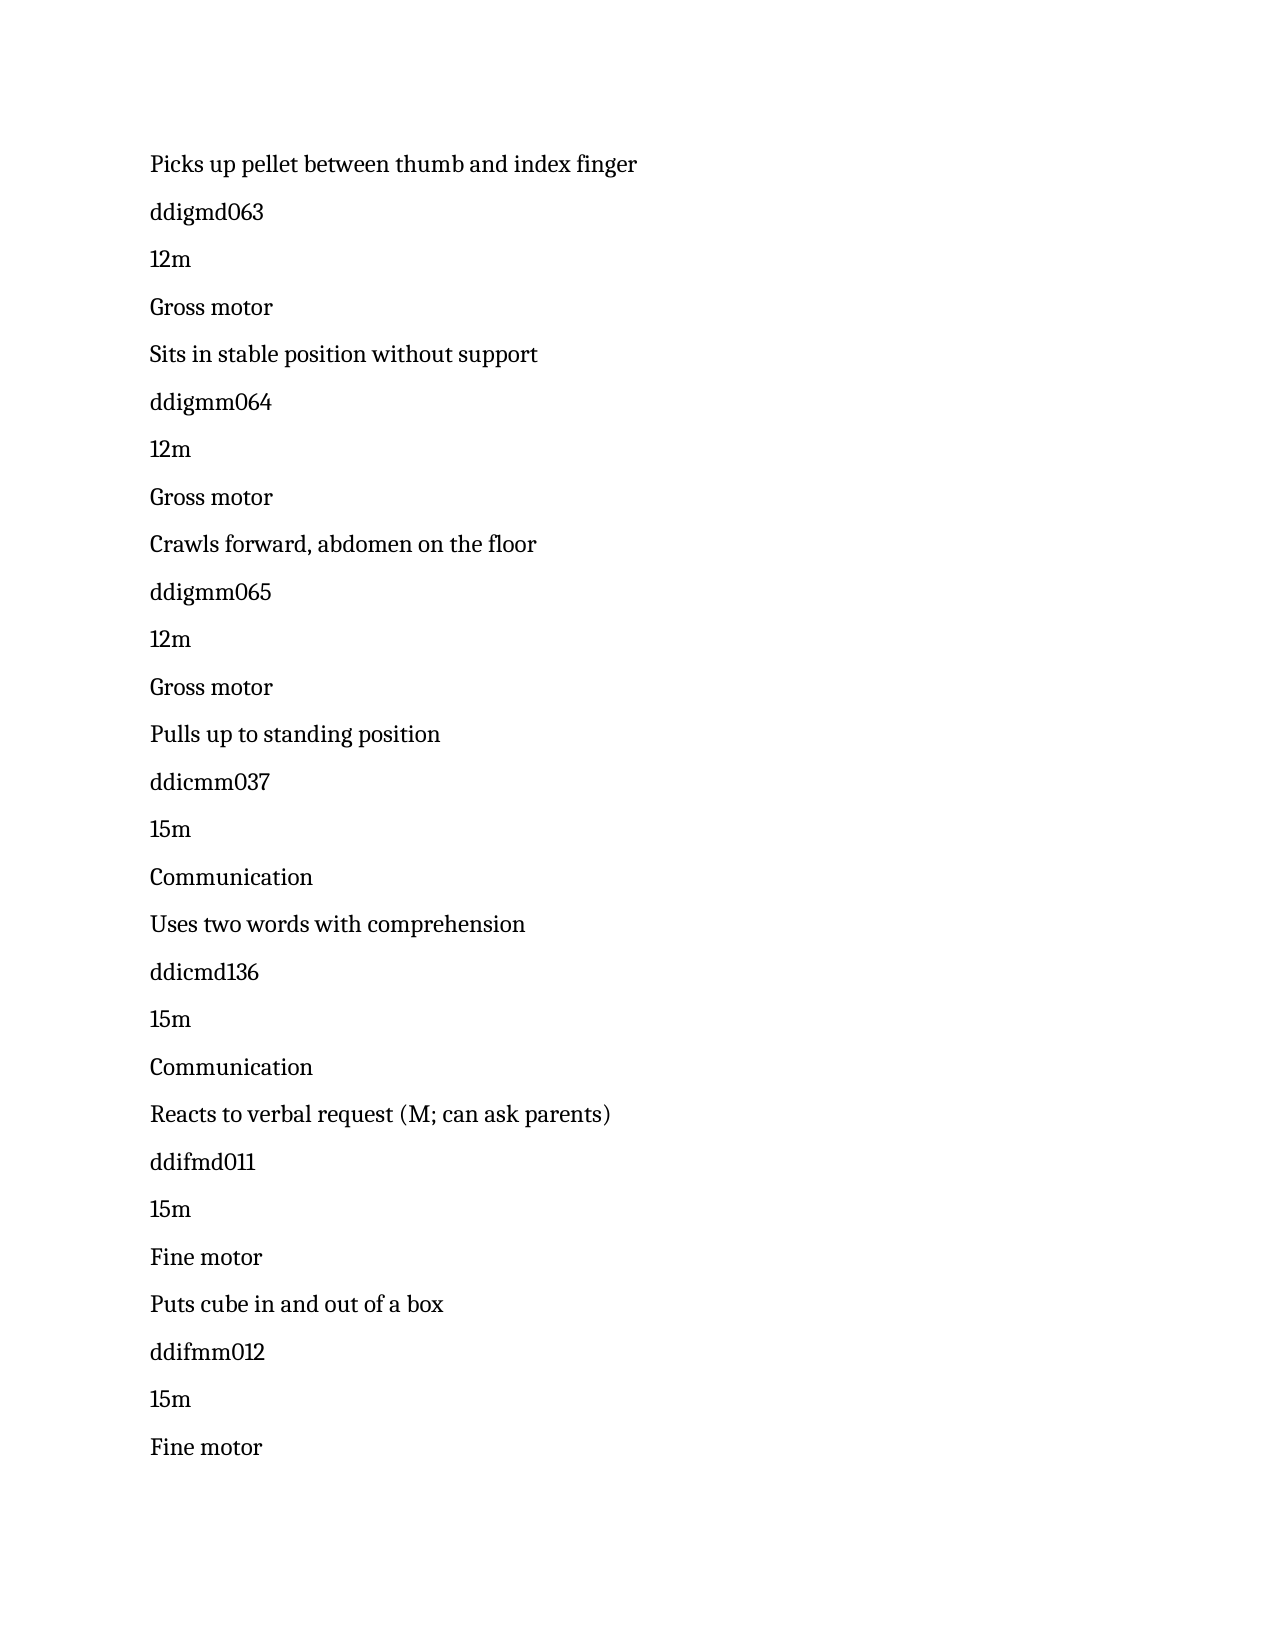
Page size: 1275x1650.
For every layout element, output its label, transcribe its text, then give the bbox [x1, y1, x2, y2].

text Uses two words with comprehension [150, 910, 1125, 939]
text Pulls up to standing position [150, 720, 1125, 749]
text Crawls forward, abdomen on the floor [150, 530, 1125, 559]
text Gross motor [150, 292, 1125, 321]
text Fine motor [150, 1432, 1125, 1461]
text ddigmm065 [150, 577, 1125, 606]
text 15m [150, 1385, 1125, 1414]
text ddigmd063 [150, 197, 1125, 226]
text ddicmm037 [150, 767, 1125, 796]
text ddigmm064 [150, 387, 1125, 416]
text Communication [150, 1052, 1125, 1081]
text 15m [150, 815, 1125, 844]
text 12m [150, 435, 1125, 464]
text 12m [150, 245, 1125, 274]
text Puts cube in and out of a box [150, 1290, 1125, 1319]
text ddicmd136 [150, 957, 1125, 986]
text Reacts to verbal request (M; can ask parents) [150, 1100, 1125, 1129]
text 15m [150, 1005, 1125, 1034]
text 12m [150, 625, 1125, 654]
text Communication [150, 862, 1125, 891]
text ddifmm012 [150, 1337, 1125, 1366]
text ddifmd011 [150, 1147, 1125, 1176]
text Gross motor [150, 672, 1125, 701]
text Picks up pellet between thumb and index finger [150, 150, 1125, 179]
text Fine motor [150, 1242, 1125, 1271]
text 15m [150, 1195, 1125, 1224]
text Sits in stable position without support [150, 340, 1125, 369]
text Gross motor [150, 482, 1125, 511]
